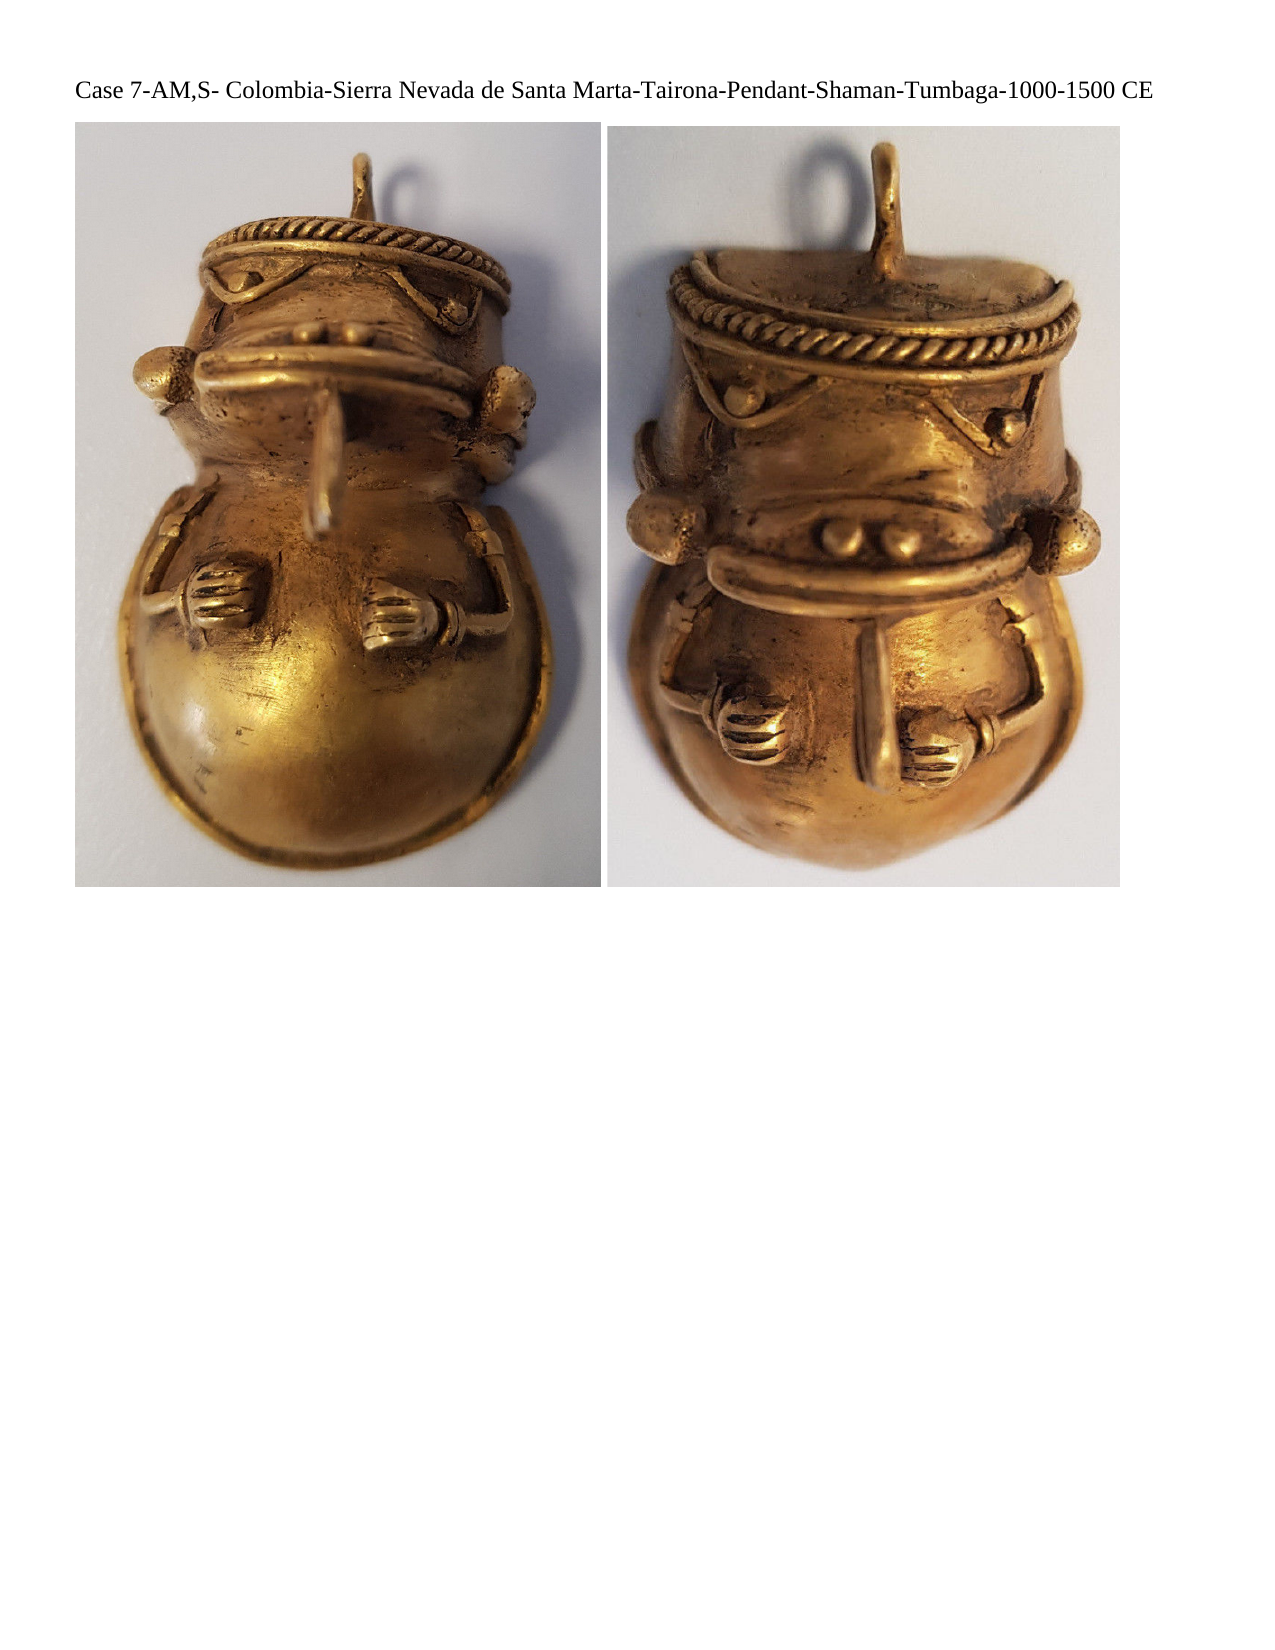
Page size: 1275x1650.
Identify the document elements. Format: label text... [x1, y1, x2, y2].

picture [75, 122, 601, 887]
picture [607, 126, 1120, 887]
text Case 7-AM,S- Colombia-Sierra Nevada de Santa Marta-Tairona-Pendant-Shaman-Tumbaga-1000-1500 CE [75, 75, 1200, 104]
